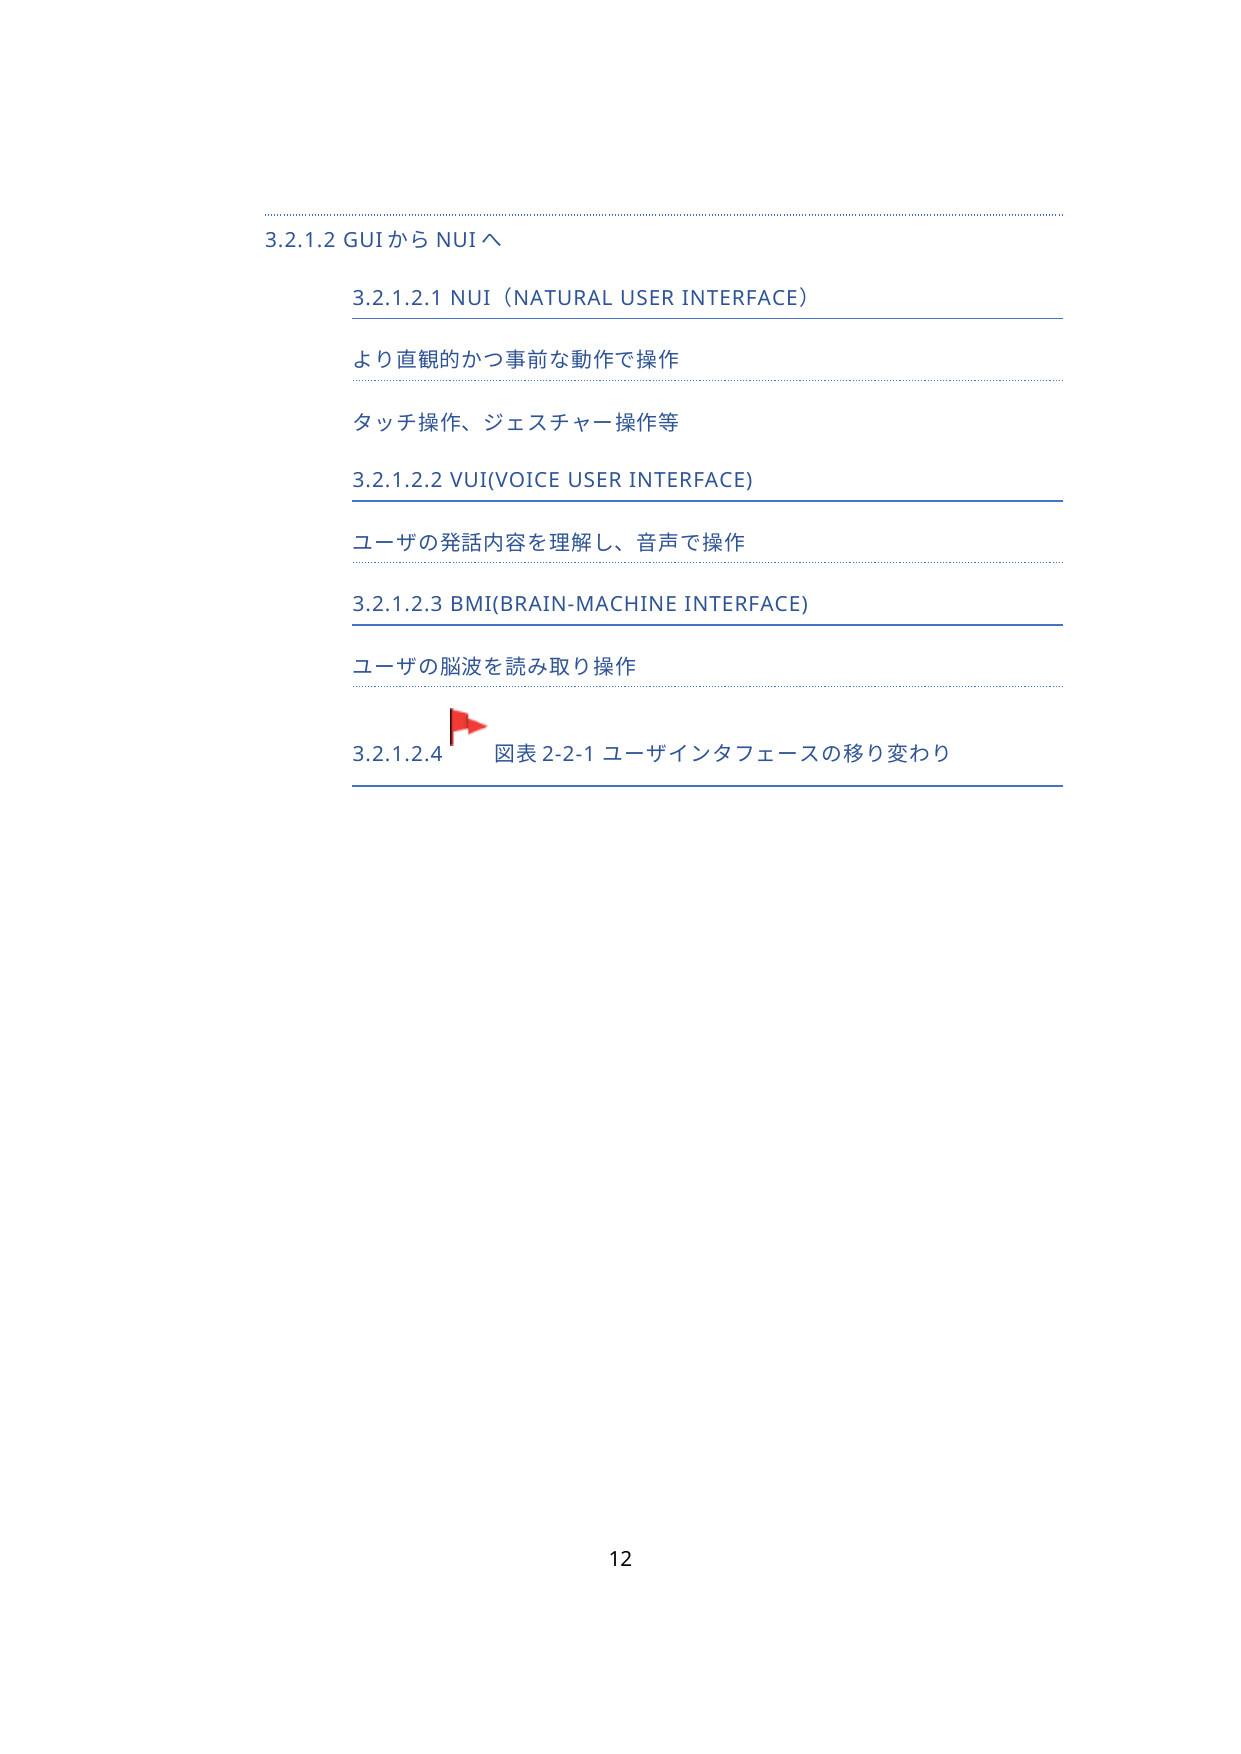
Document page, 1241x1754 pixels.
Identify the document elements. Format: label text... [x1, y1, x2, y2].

text GUIからNUIへ [265, 214, 1063, 257]
picture [450, 708, 488, 746]
text VUI(Voice User Interface) [352, 460, 1063, 500]
text タッチ操作、ジェスチャー操作等 [352, 402, 1063, 439]
text NUI（Natural User Interface） [352, 278, 1063, 318]
text ユーザの脳波を読み取り操作 [352, 646, 1063, 687]
text 図表2-2-1 ユーザインタフェースの移り変わり [352, 708, 1063, 785]
text ユーザの発話内容を理解し、音声で操作 [352, 522, 1063, 563]
text BMI(Brain-machine Interface) [352, 584, 1063, 624]
text より直観的かつ事前な動作で操作 [352, 340, 1063, 381]
